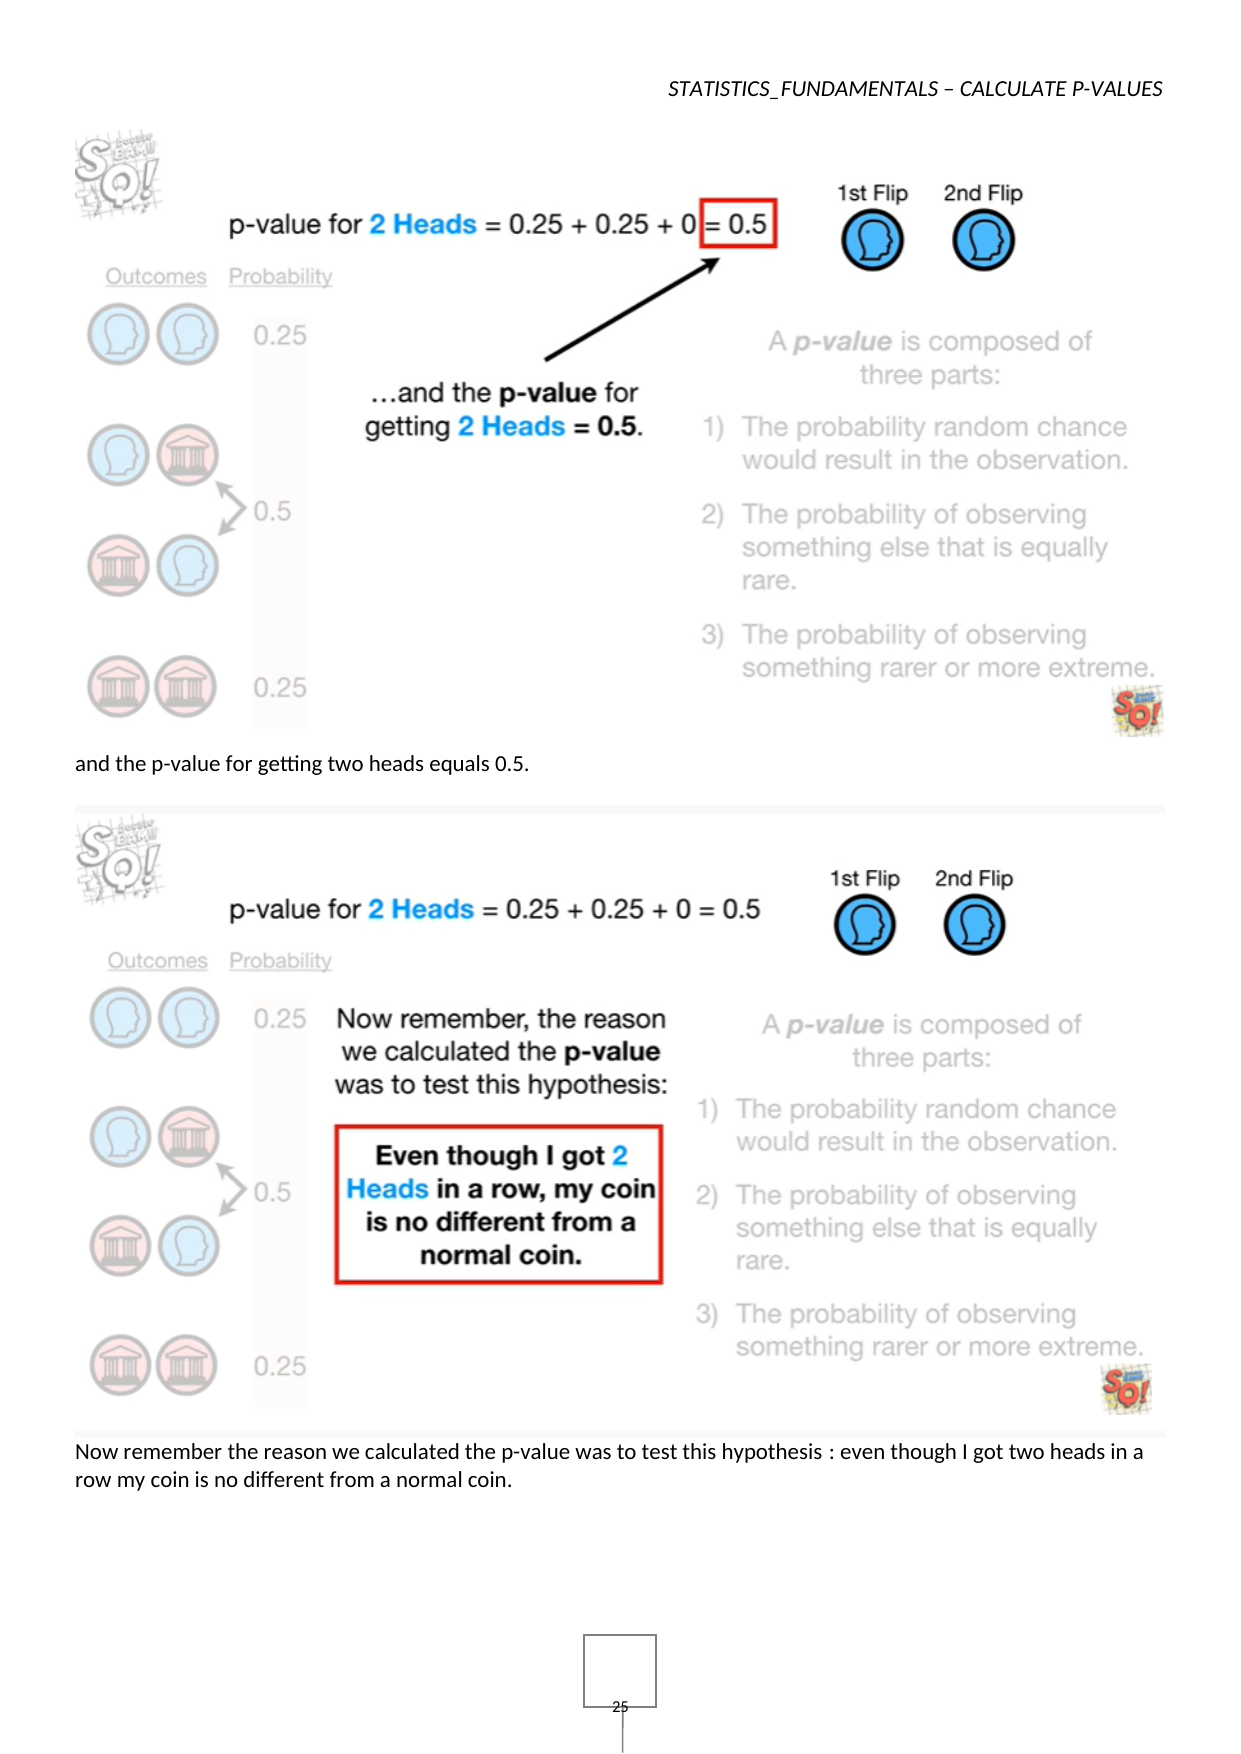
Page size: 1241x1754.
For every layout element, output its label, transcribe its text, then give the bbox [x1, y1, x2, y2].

picture [75, 129, 1166, 750]
text Now remember the reason we calculated the p-value was to test this hypothesis : even though I got two heads in a row my coin is no different from a normal coin. [75, 1438, 1165, 1493]
text and the p-value for getting two heads equals 0.5. [75, 750, 1165, 777]
picture [75, 805, 1166, 1438]
